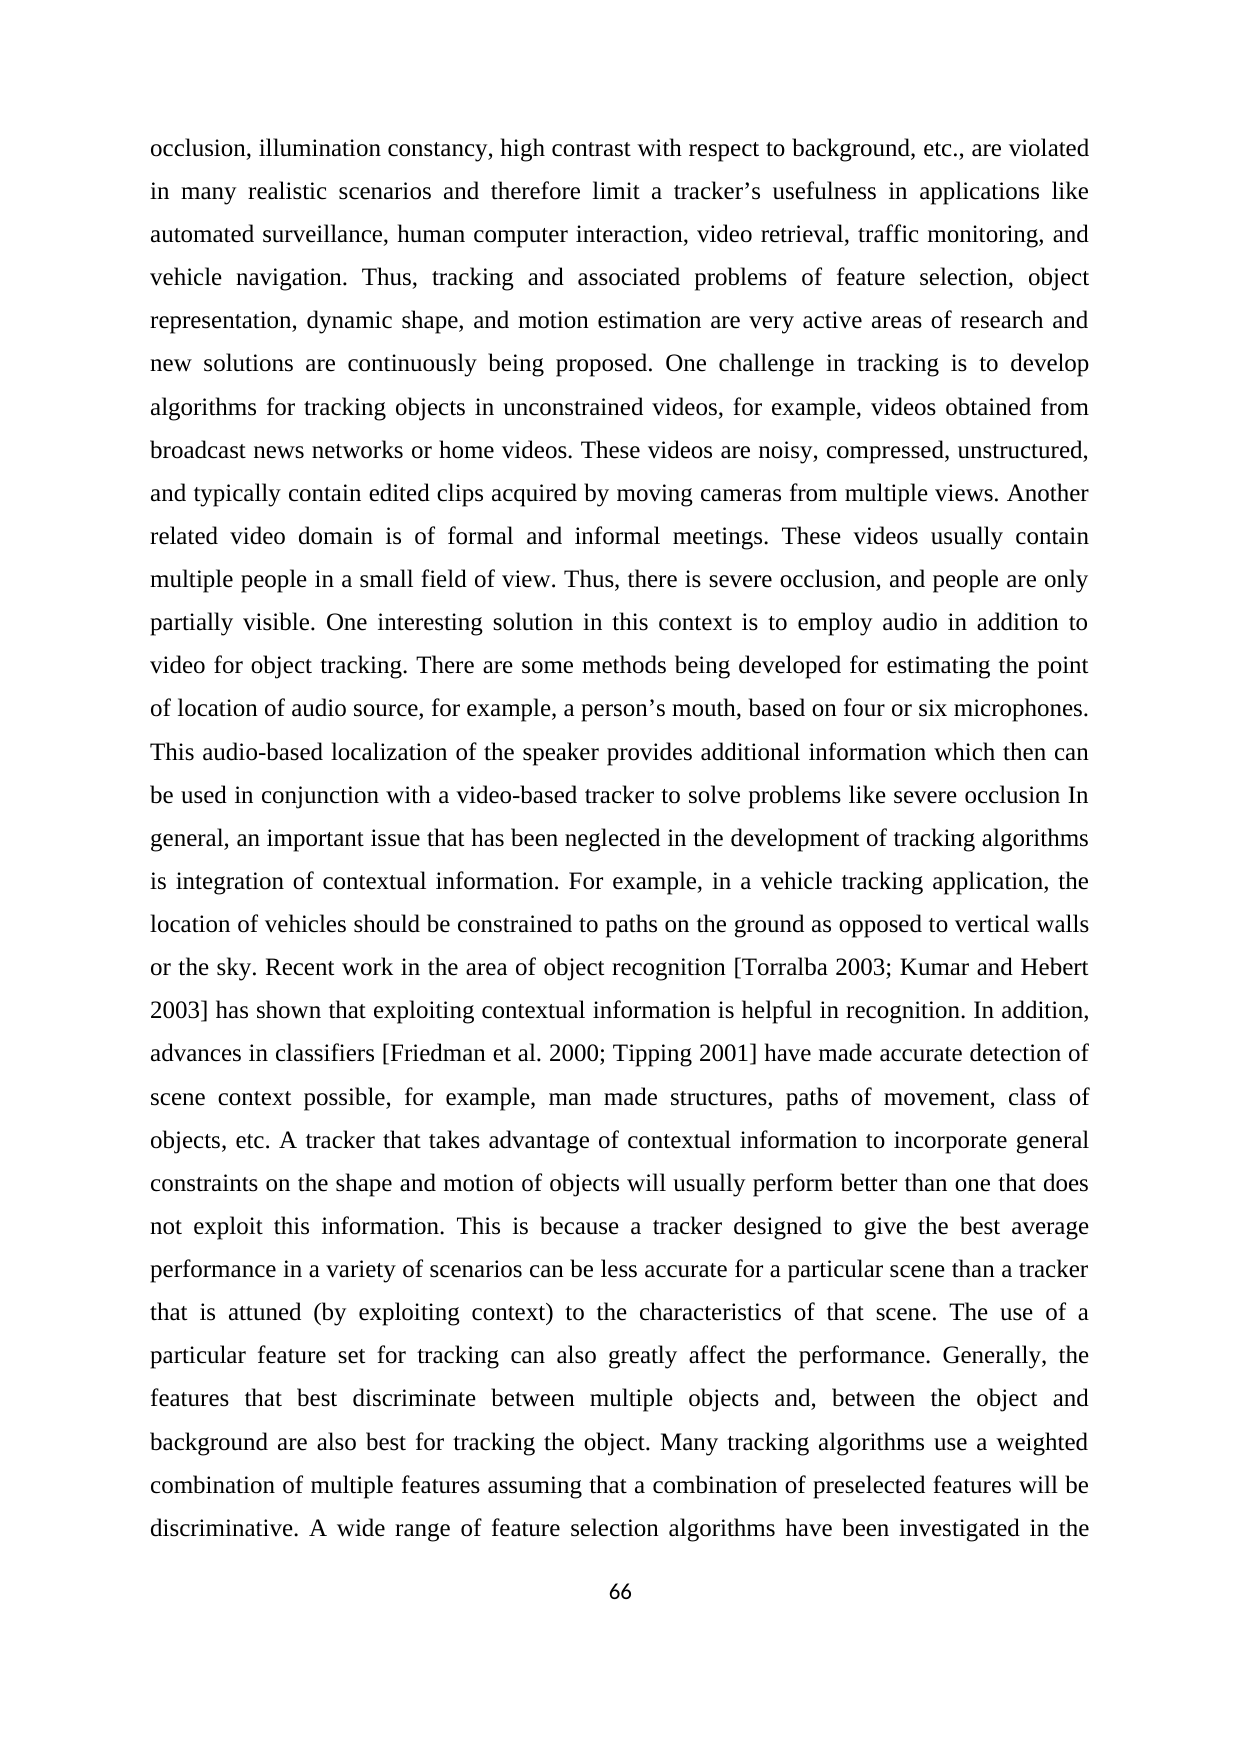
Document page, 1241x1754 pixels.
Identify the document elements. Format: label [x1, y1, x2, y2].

text [150, 133, 1090, 1542]
